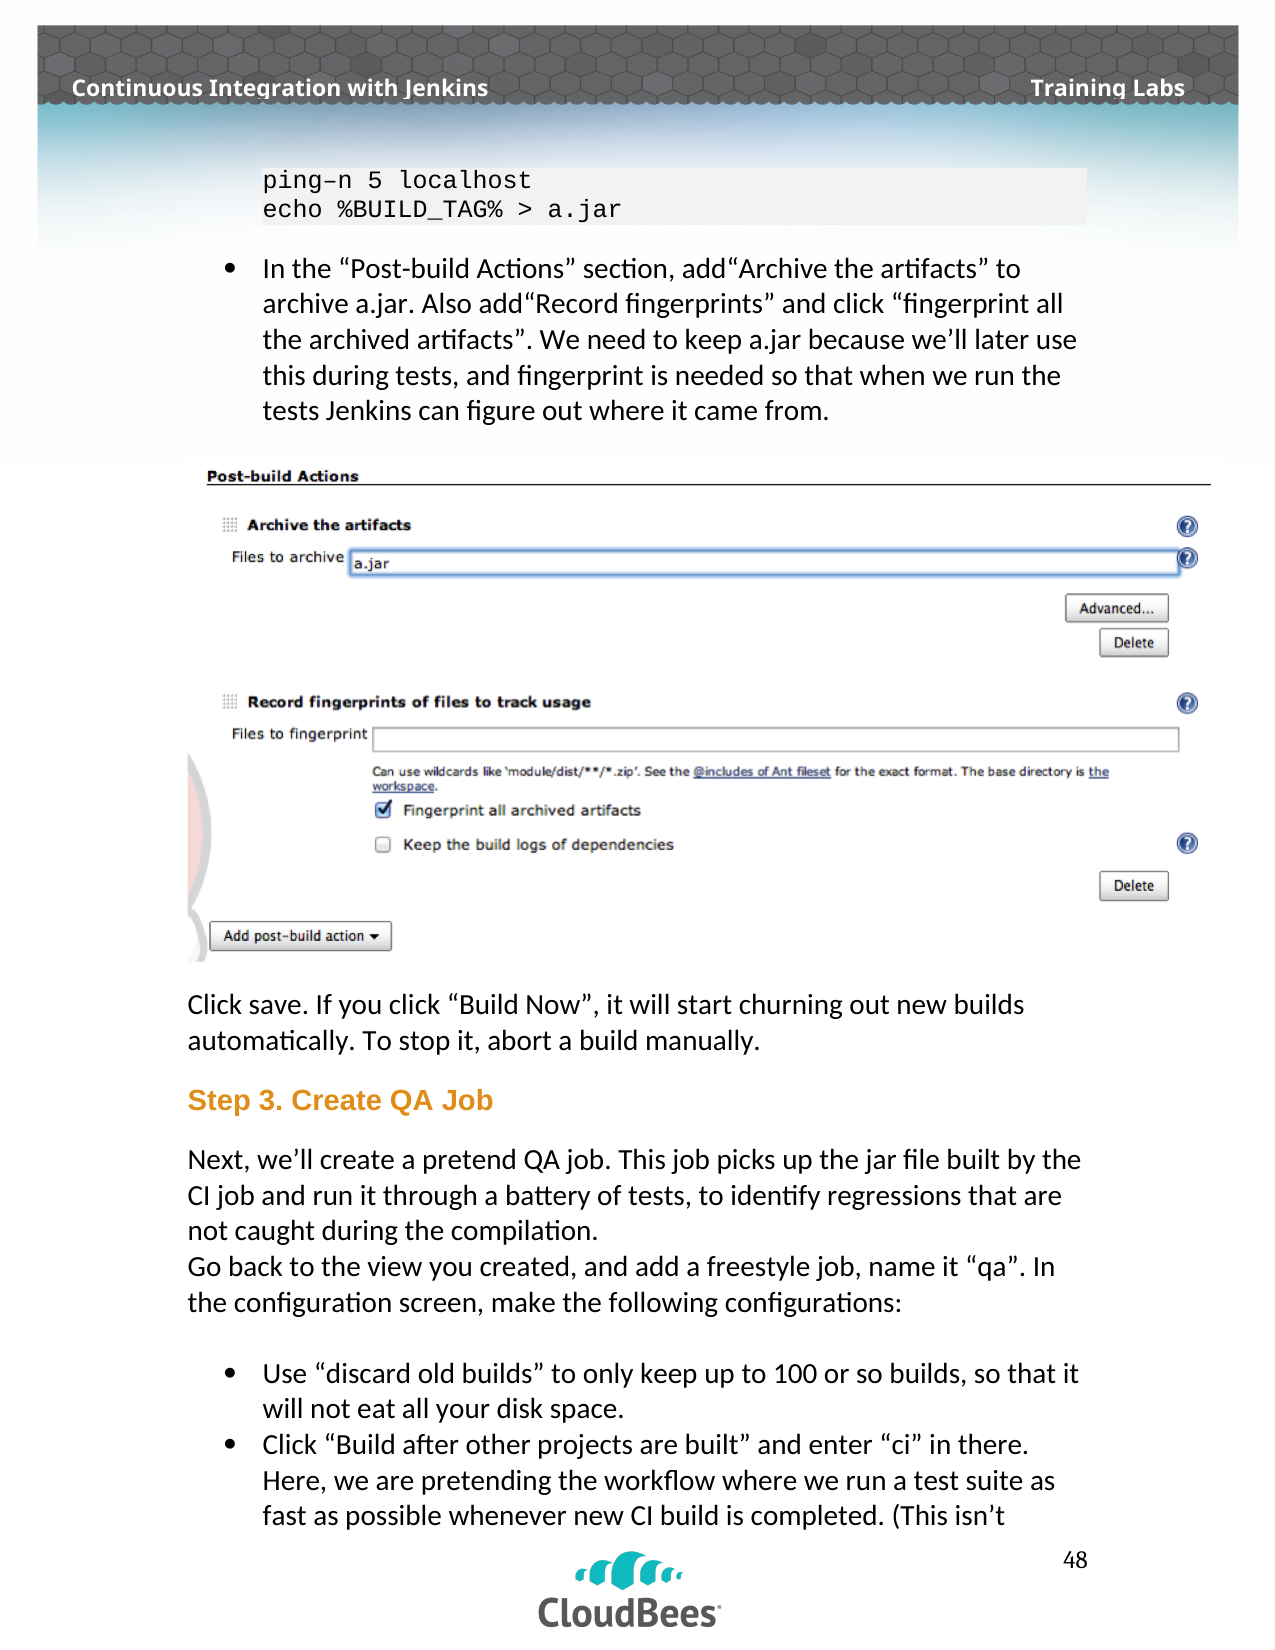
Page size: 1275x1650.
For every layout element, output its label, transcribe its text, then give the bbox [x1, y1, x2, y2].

text Go back to the view you created, and add a freestyle job, name it “qa”. In the configuration screen, make the following configurations: [187, 1248, 1087, 1319]
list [225, 1426, 1087, 1533]
text Next, we’ll create a pretend QA job. This job picks up the jar file built by the CI job and run it through a battery of tests, to identify regressions that are not caught during the compilation. [187, 1141, 1087, 1248]
text Click save. If you click “Build Now”, it will start churning out new builds automatically. To stop it, abort a build manually. [187, 986, 1087, 1058]
subtitle Step 3. Create QA Job [187, 1083, 1087, 1116]
list Use “discard old builds” to only keep up to 100 or so builds, so that it will not eat all your disk space. [225, 1355, 1087, 1426]
text ping–n 5 localhost echo %BUILD_TAG% > a.jar [262, 168, 1087, 225]
picture [0, 0, 1275, 962]
picture [525, 1538, 729, 1650]
list In the “Post-build Actions” section, add“Archive the artifacts” to archive a.jar. Also add“Record fingerprints” and click “fingerprint all the archived artifacts”. We need to keep a.jar because we’ll later use this during tests, and fingerprint is needed so that when we run the tests Jenkins can figure out where it came from. [225, 250, 1087, 428]
